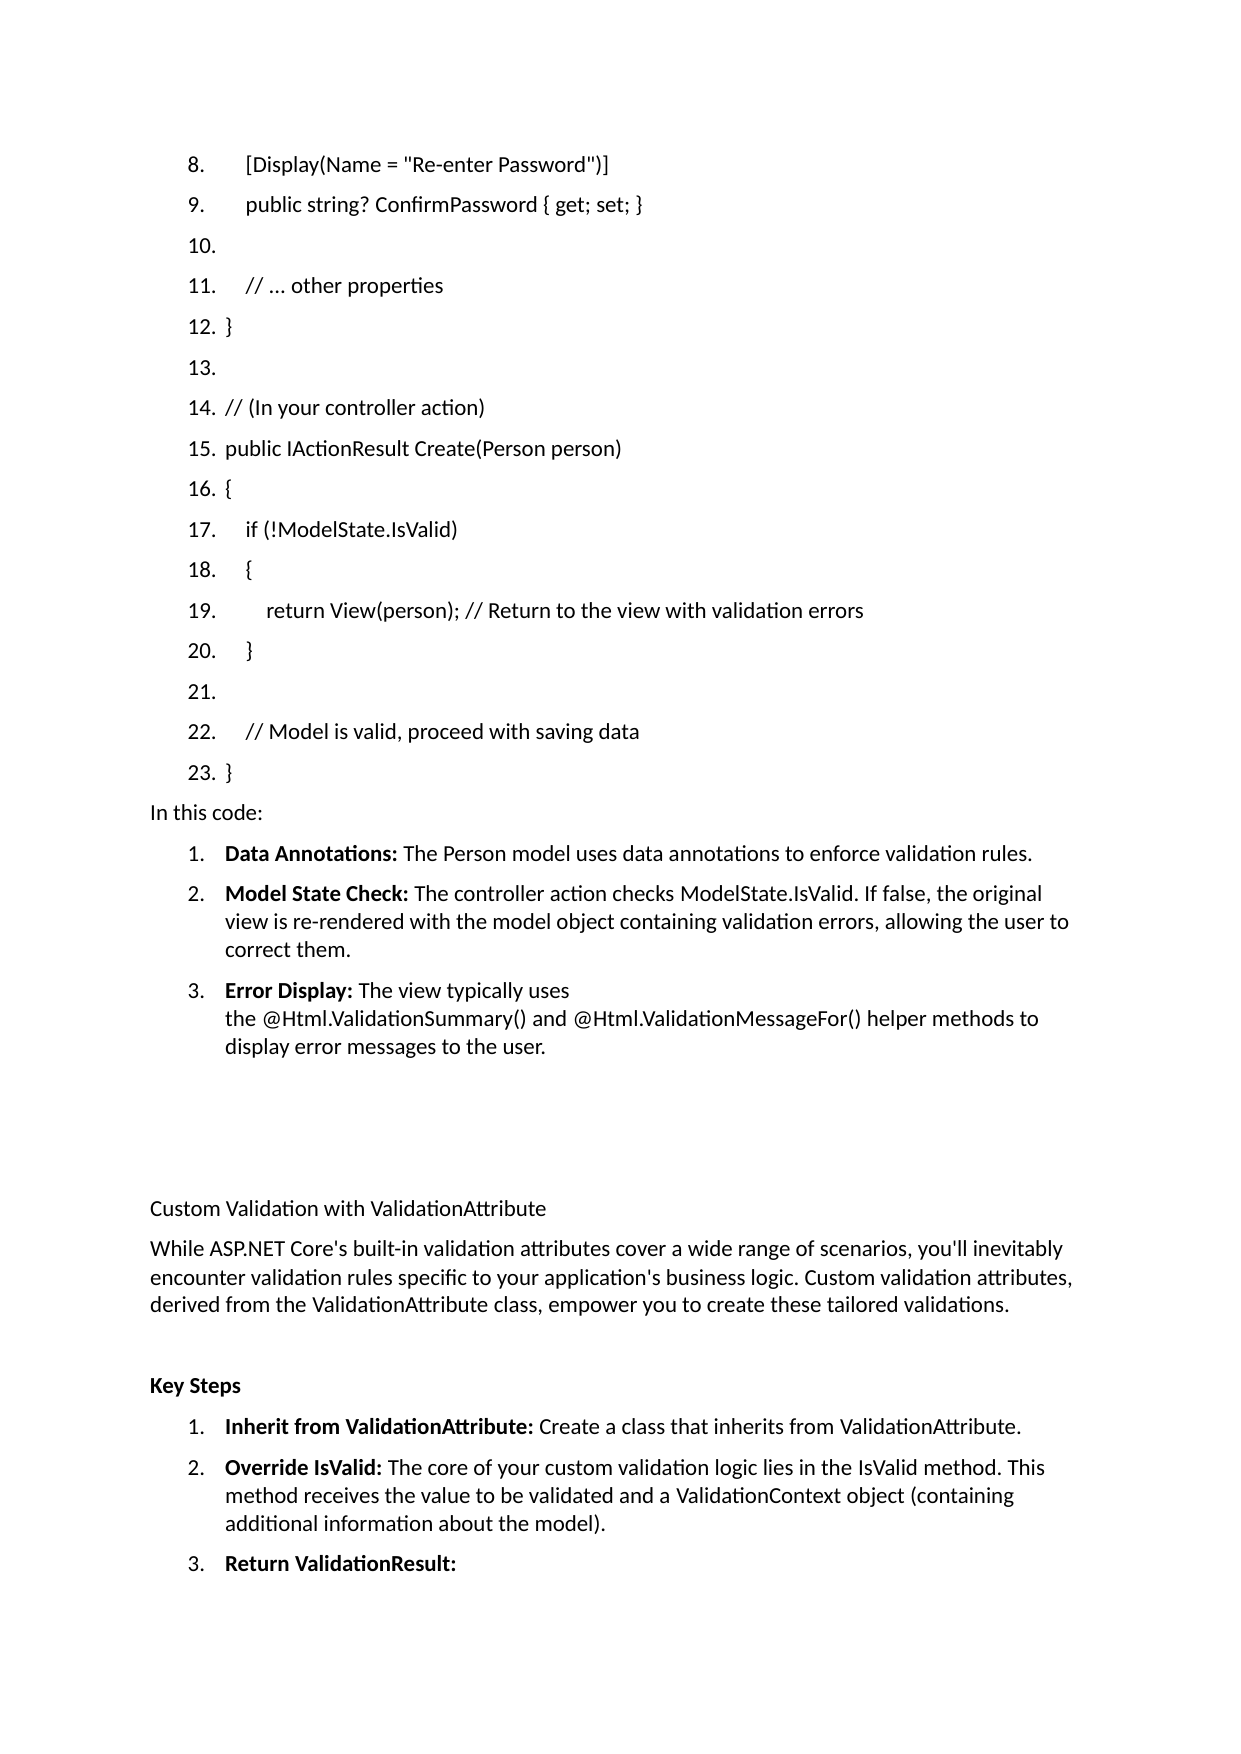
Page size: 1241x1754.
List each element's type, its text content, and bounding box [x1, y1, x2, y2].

list } [187, 636, 1090, 664]
list { [187, 555, 1090, 583]
list Model State Check: The controller action checks ModelState.IsValid. If false, the original view is re-rendered with the model object containing validation errors, allowing the user to correct them. [187, 879, 1090, 963]
list // (In your controller action) [187, 393, 1090, 421]
text Custom Validation with ValidationAttribute [150, 1194, 1090, 1222]
text Key Steps [150, 1372, 1090, 1400]
text While ASP.NET Core's built-in validation attributes cover a wide range of scenarios, you'll inevitably encounter validation rules specific to your application's business logic. Custom validation attributes, derived from the ValidationAttribute class, empower you to create these tailored validations. [150, 1234, 1090, 1319]
list Inherit from ValidationAttribute: Create a class that inherits from ValidationAttribute. [187, 1412, 1090, 1440]
list public string? ConfirmPassword { get; set; } [187, 191, 1090, 218]
list // ... other properties [187, 272, 1090, 299]
list Override IsValid: The core of your custom validation logic lies in the IsValid method. This method receives the value to be validated and a ValidationContext object (containing additional information about the model). [187, 1453, 1090, 1537]
list } [187, 758, 1090, 786]
list return View(person); // Return to the view with validation errors [187, 596, 1090, 624]
list [Display(Name = "Re-enter Password")] [187, 150, 1090, 178]
list if (!ModelState.IsValid) [187, 515, 1090, 543]
list Return ValidationResult: [187, 1549, 1090, 1577]
text In this code: [150, 798, 1090, 826]
list Data Annotations: The Person model uses data annotations to enforce validation rules. [187, 839, 1090, 867]
list // Model is valid, proceed with saving data [187, 717, 1090, 745]
list Error Display: The view typically uses the @Html.ValidationSummary() and @Html.ValidationMessageFor() helper methods to display error messages to the user. [187, 976, 1090, 1060]
list { [187, 474, 1090, 502]
list } [187, 312, 1090, 340]
list public IActionResult Create(Person person) [187, 434, 1090, 462]
